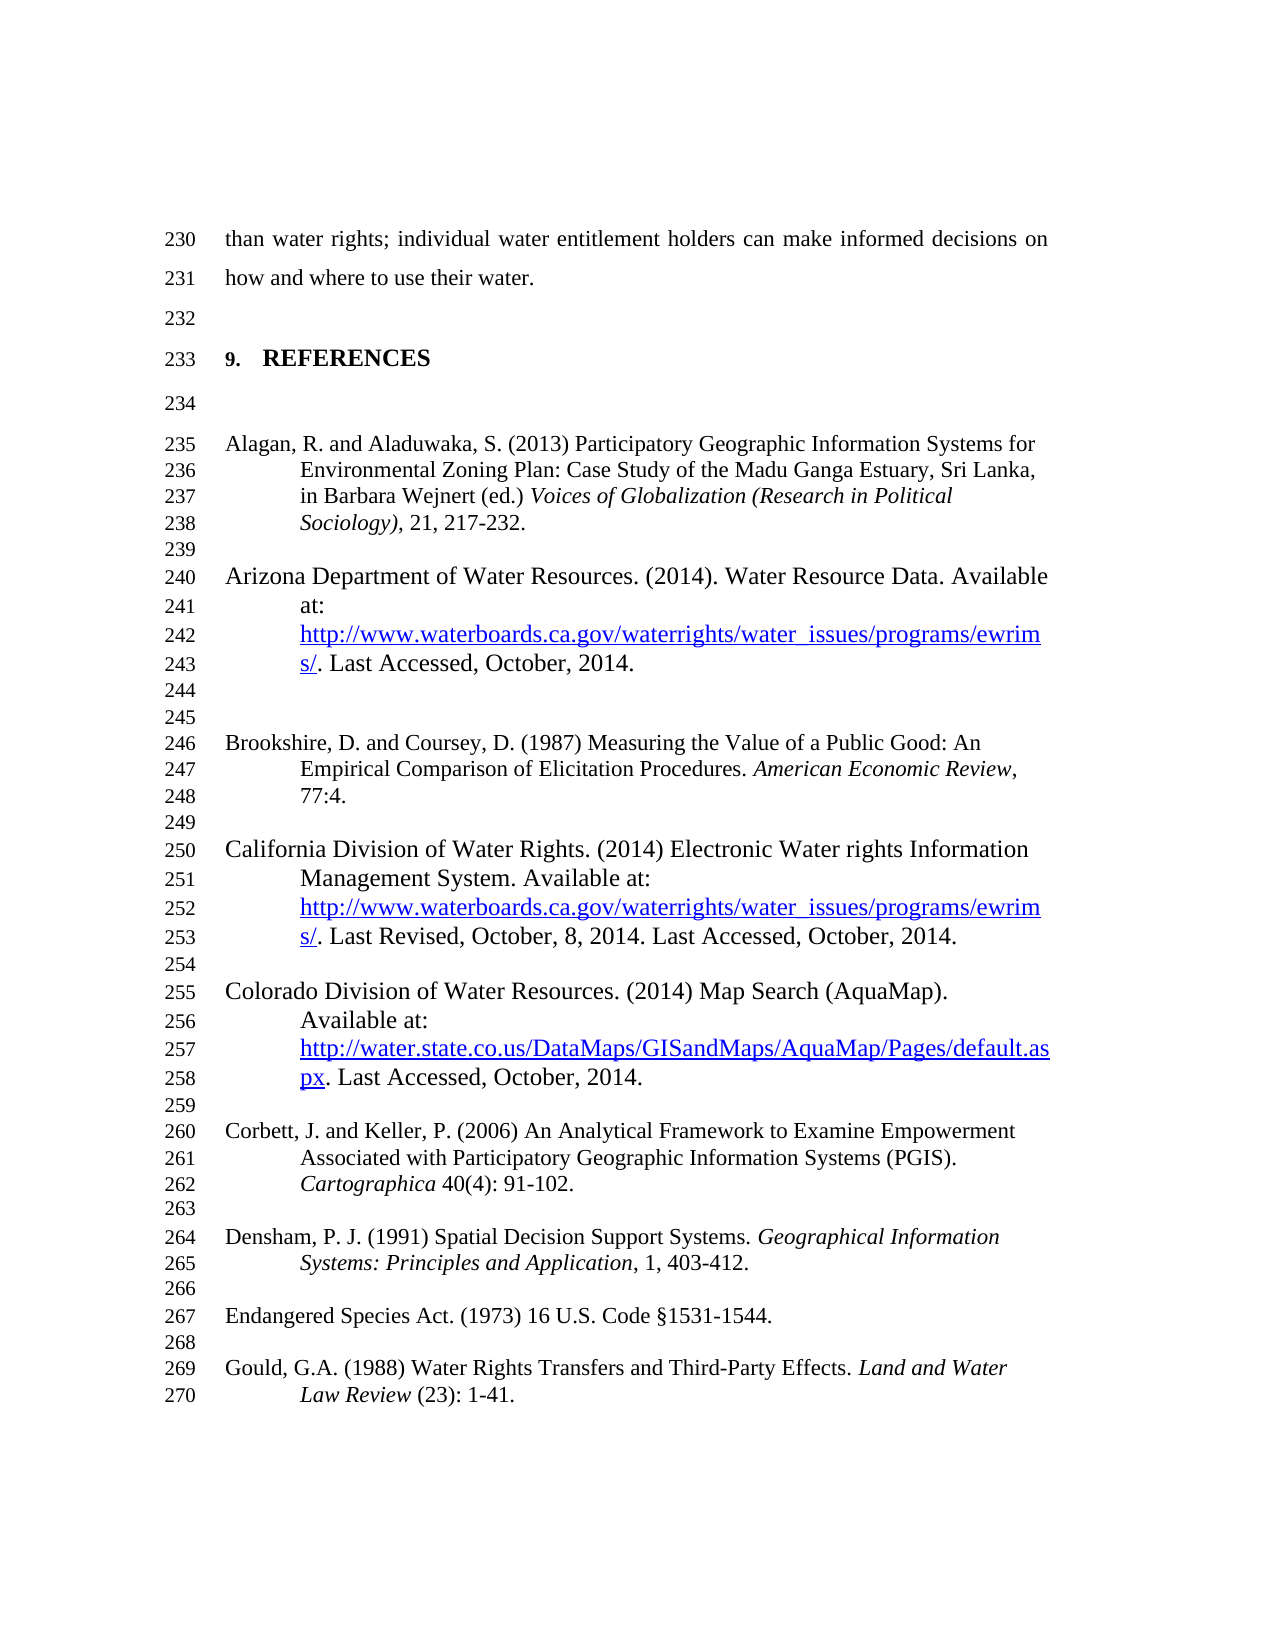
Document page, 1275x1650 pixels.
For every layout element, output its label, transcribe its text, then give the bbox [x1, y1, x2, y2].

text Gould, G.A. (1988) Water Rights Transfers and Third-Party Effects. Land and Water Law Review (23): 1-41. [225, 1354, 1050, 1407]
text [225, 225, 1050, 291]
list REFERENCES [225, 343, 1050, 372]
text Alagan, R. and Aladuwaka, S. (2013) Participatory Geographic Information Systems for Environmental Zoning Plan: Case Study of the Madu Ganga Estuary, Sri Lanka, in Barbara Wejnert (ed.) Voices of Globalization (Research in Political Sociology), 21, 217-232. [225, 430, 1050, 535]
text California Division of Water Rights. (2014) Electronic Water rights Information Management System. Available at: http://www.waterboards.ca.gov/waterrights/water_issues/programs/ewrims/. Last Revised, October, 8, 2014. Last Accessed, October, 2014. [225, 834, 1050, 949]
text Brookshire, D. and Coursey, D. (1987) Measuring the Value of a Public Good: An Empirical Comparison of Elicitation Procedures. American Economic Review, 77:4. [225, 729, 1050, 808]
text Densham, P. J. (1991) Spatial Decision Support Systems. Geographical Information Systems: Principles and Application, 1, 403-412. [225, 1223, 1050, 1275]
text Arizona Department of Water Resources. (2014). Water Resource Data. Available at: http://www.waterboards.ca.gov/waterrights/water_issues/programs/ewrims/. Last Accessed, October, 2014. [225, 561, 1050, 676]
text Endangered Species Act. (1973) 16 U.S. Code §1531-1544. [225, 1302, 1050, 1328]
text Colorado Division of Water Resources. (2014) Map Search (AquaMap). Available at: http://water.state.co.us/DataMaps/GISandMaps/AquaMap/Pages/default.aspx. Last Accessed, October, 2014. [225, 976, 1050, 1091]
text Corbett, J. and Keller, P. (2006) An Analytical Framework to Examine Empowerment Associated with Participatory Geographic Information Systems (PGIS). Cartographica 40(4): 91-102. [225, 1117, 1050, 1196]
